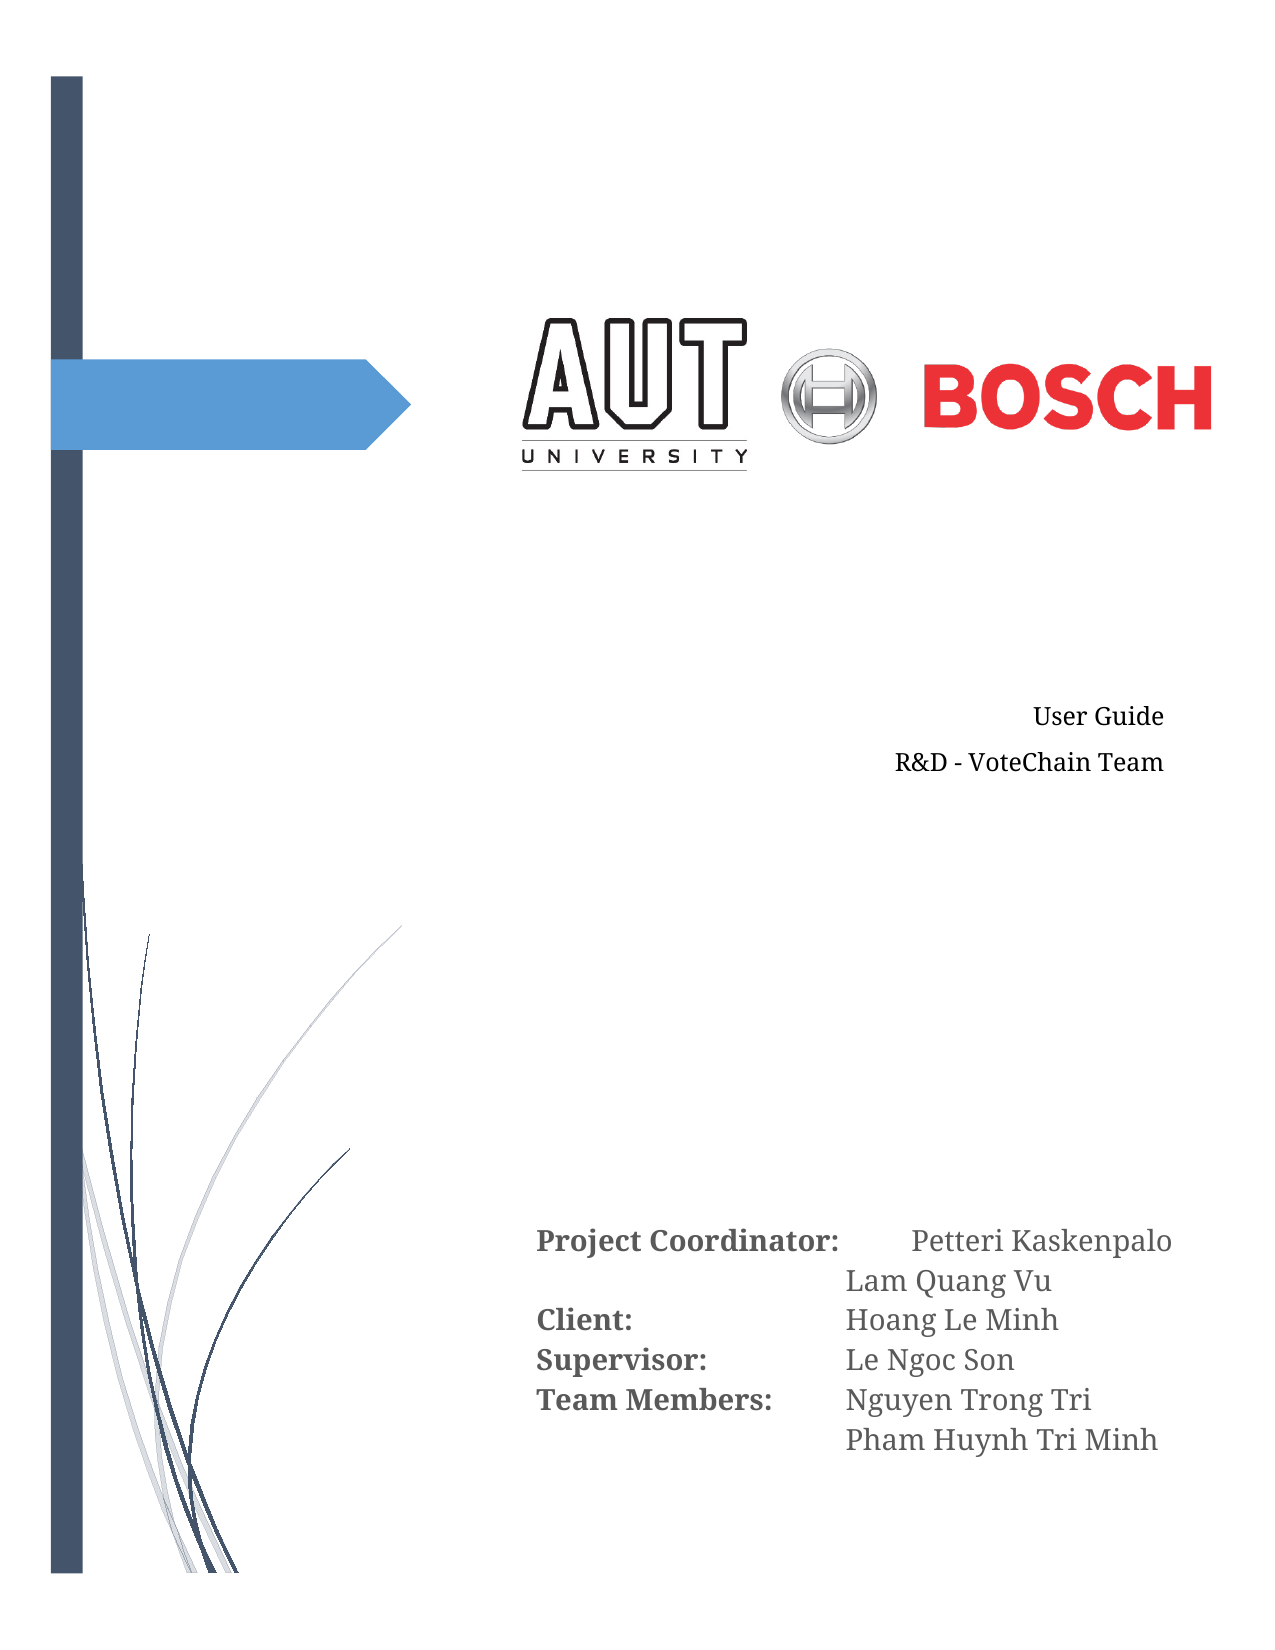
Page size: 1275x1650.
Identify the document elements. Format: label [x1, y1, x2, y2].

picture [765, 333, 1246, 455]
picture [518, 315, 753, 475]
